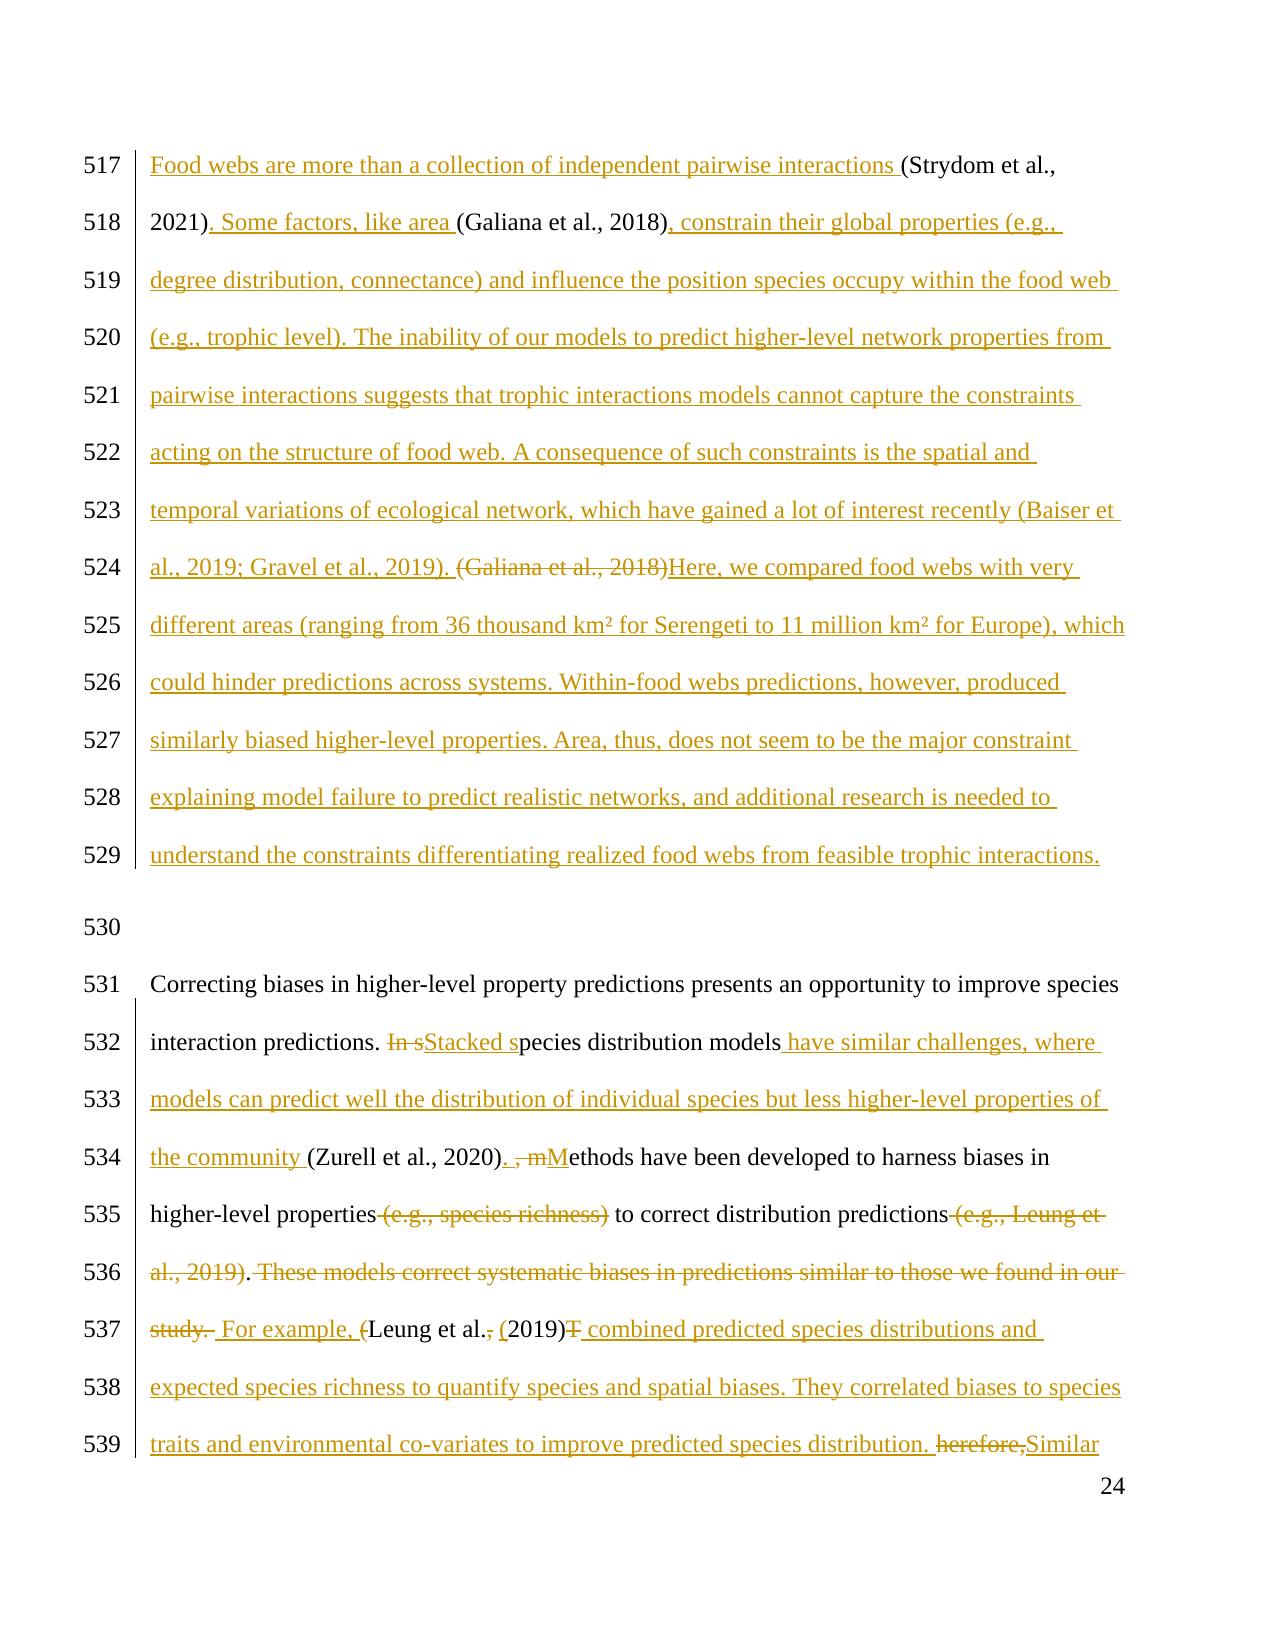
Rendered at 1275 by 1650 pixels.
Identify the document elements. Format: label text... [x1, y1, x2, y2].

text (Strydom et al., 2021)(Galiana et al., 2018) [150, 150, 1125, 635]
text (Strydom et al., 2021)(Galiana et al., 2018) [150, 636, 1125, 869]
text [150, 969, 1125, 1458]
